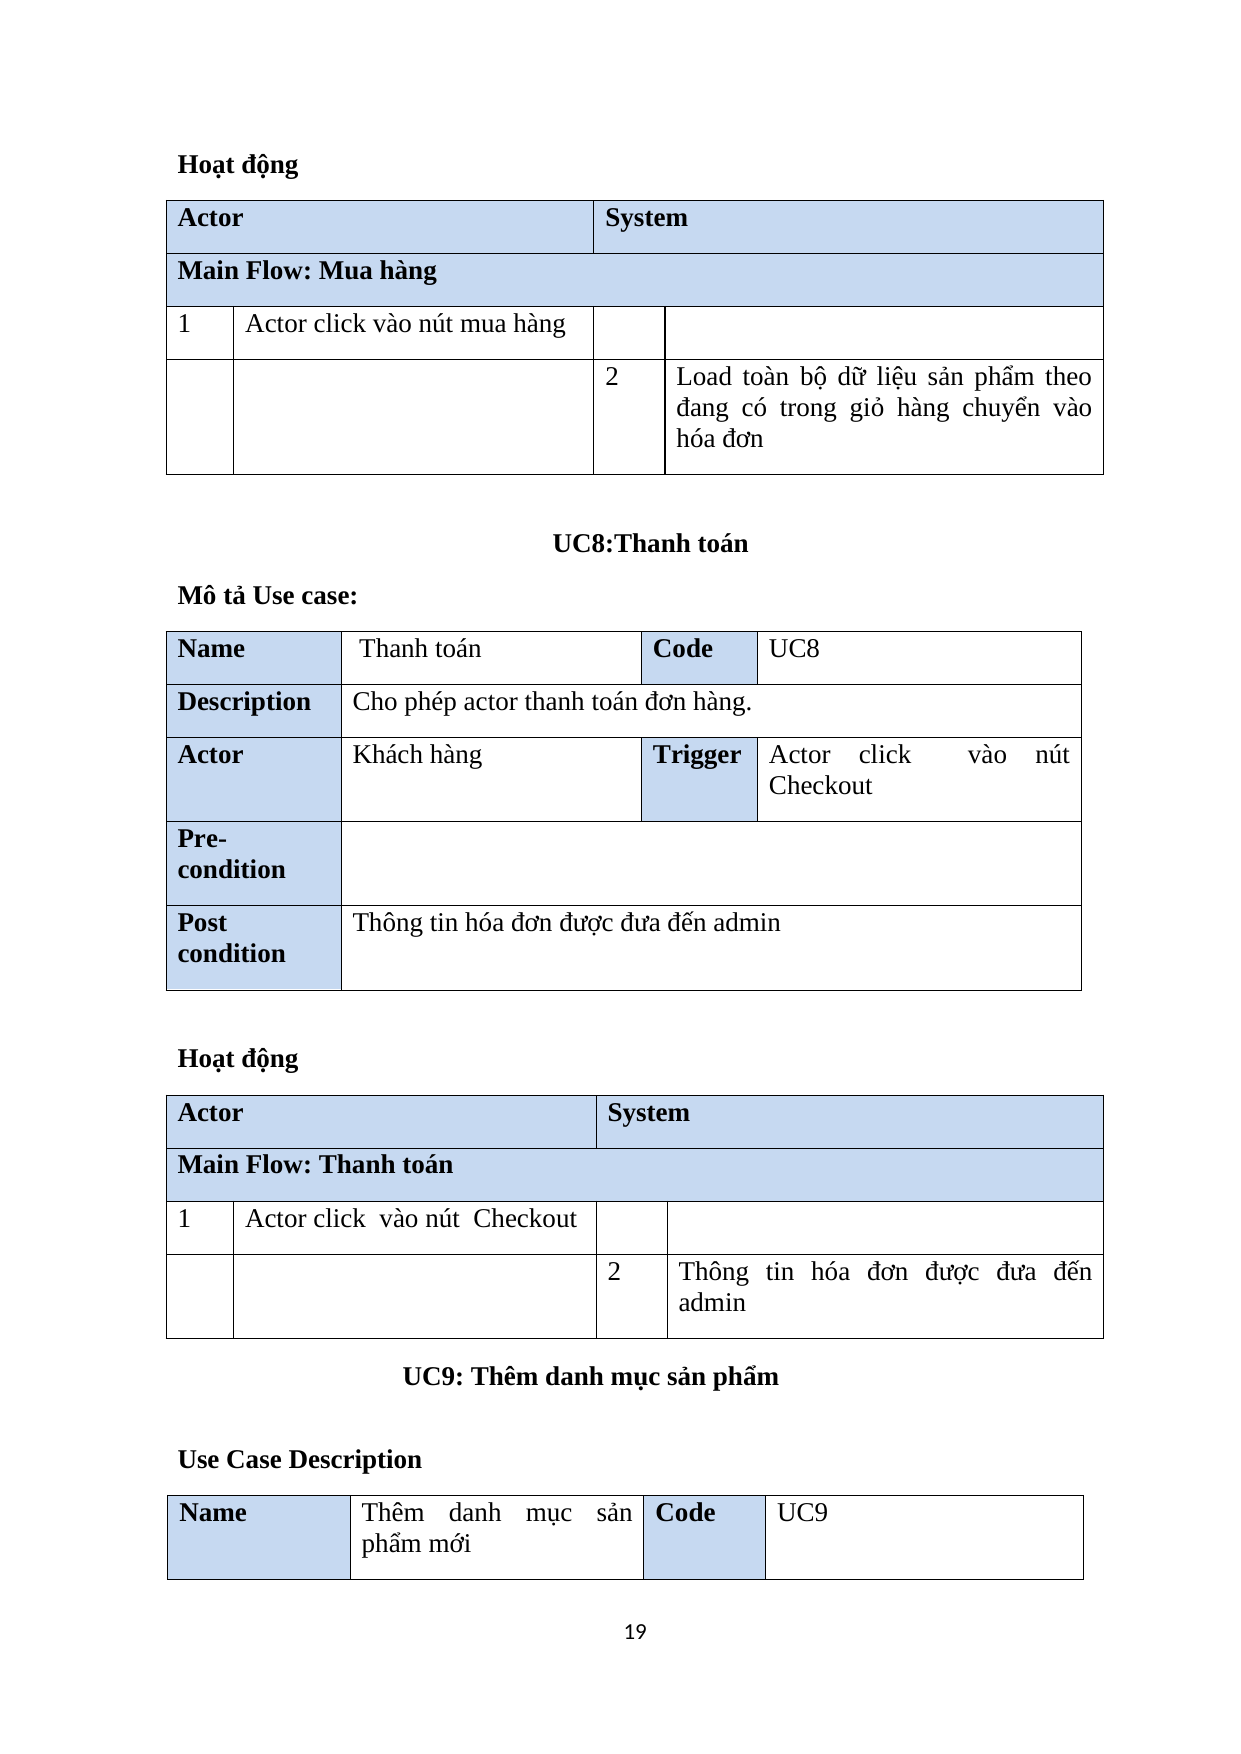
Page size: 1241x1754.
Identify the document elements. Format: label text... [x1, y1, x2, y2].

subtitle UC9: Thêm danh mục sản phẩm [365, 1360, 1092, 1391]
table_cell Actor [167, 738, 341, 821]
table_cell 2 [597, 1255, 667, 1338]
table_cell 1 [167, 1202, 233, 1254]
table_header System [597, 1096, 1103, 1148]
table_cell [234, 1255, 596, 1338]
table_header UC9 [766, 1496, 1083, 1579]
table_cell Actor click vào nút mua hàng [234, 307, 593, 359]
table_cell Cho phép actor thanh toán đơn hàng. [342, 685, 1081, 737]
table_cell [668, 1202, 1103, 1254]
table_header Actor [167, 201, 593, 253]
table_cell Actor click vào nút Checkout [758, 738, 1081, 821]
table_cell 1 [167, 307, 233, 359]
table_cell Main Flow: Thanh toán [167, 1149, 1103, 1201]
table_header Code [642, 632, 757, 684]
table_cell Khách hàng [342, 738, 641, 821]
table_cell Thông tin hóa đơn được đưa đến admin [342, 906, 1081, 989]
table_cell Post condition [167, 906, 341, 989]
table_cell 2 [594, 360, 664, 474]
table_cell [234, 360, 593, 474]
table_header Name [168, 1496, 350, 1579]
text UC8:Thanh toán [477, 527, 1092, 558]
text Hoạt động [177, 1043, 1092, 1074]
table_cell Thông tin hóa đơn được đưa đến admin [668, 1255, 1103, 1338]
table_cell Description [167, 685, 341, 737]
table_header Actor [167, 1096, 596, 1148]
table_header Name [167, 632, 341, 684]
text Hoạt động [177, 148, 1092, 179]
table_header UC8 [758, 632, 1081, 684]
table_header Thanh toán [342, 632, 641, 684]
table_cell Trigger [642, 738, 757, 821]
table_header System [594, 201, 1103, 253]
table_header Code [644, 1496, 765, 1579]
table_cell Pre-condition [167, 822, 341, 905]
table_cell [167, 360, 233, 474]
table_cell [342, 822, 1081, 905]
table_cell Main Flow: Mua hàng [167, 254, 1103, 306]
table_cell Load toàn bộ dữ liệu sản phẩm theo đang có trong giỏ hàng chuyển vào hóa đơn [666, 360, 1103, 474]
text Mô tả Use case: [177, 579, 1092, 610]
table_cell [167, 1255, 233, 1338]
table_cell [594, 307, 664, 359]
text Use Case Description [177, 1443, 1092, 1474]
table_cell Actor click vào nút Checkout [234, 1202, 596, 1254]
table_header Thêm danh mục sản phẩm mới [351, 1496, 643, 1579]
table_cell [597, 1202, 667, 1254]
table_cell [666, 307, 1103, 359]
